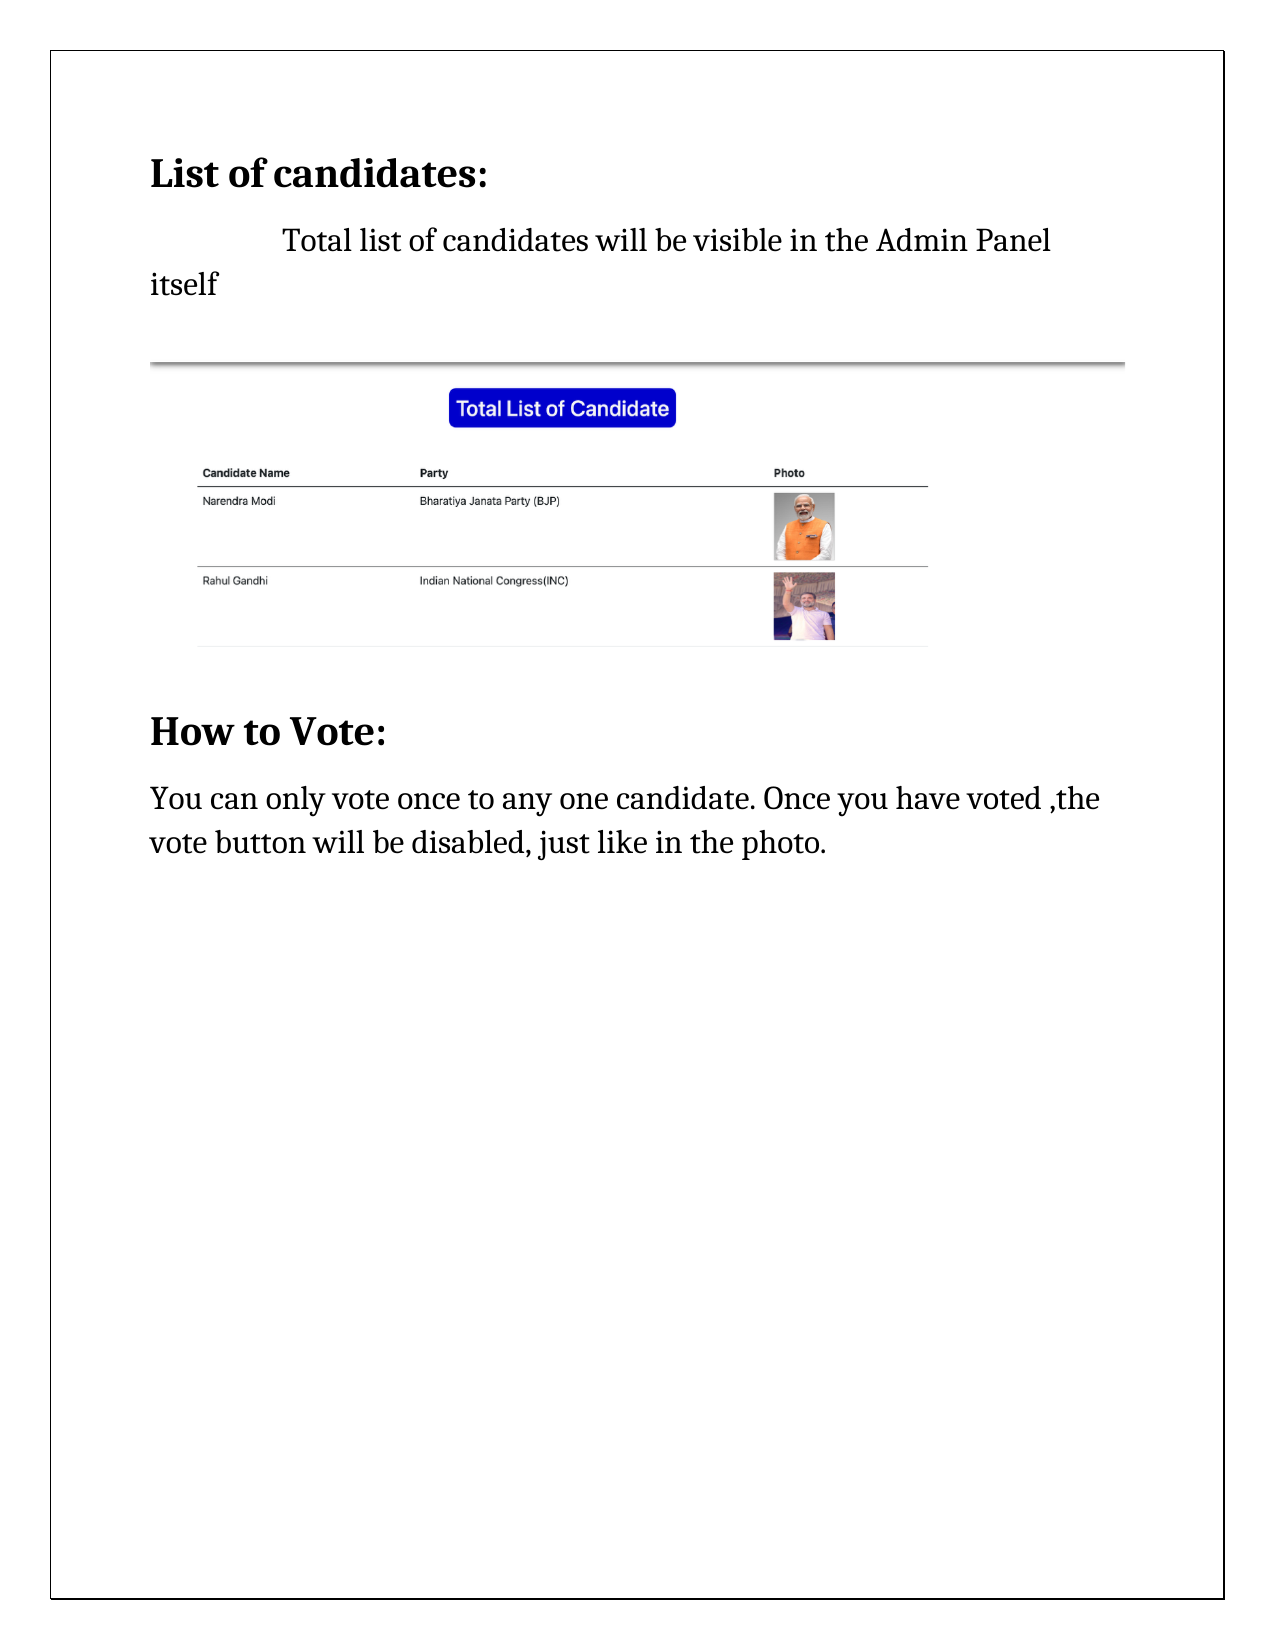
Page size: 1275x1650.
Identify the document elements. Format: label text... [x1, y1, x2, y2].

picture [150, 356, 1125, 657]
text List of candidates: [150, 150, 1124, 198]
text How to Vote: [150, 707, 1124, 755]
text You can only vote once to any one candidate. Once you have voted ,the vote button will be disabled, just like in the photo. [150, 779, 1124, 892]
text Total list of candidates will be visible in the Admin Panel itself [150, 222, 1124, 336]
